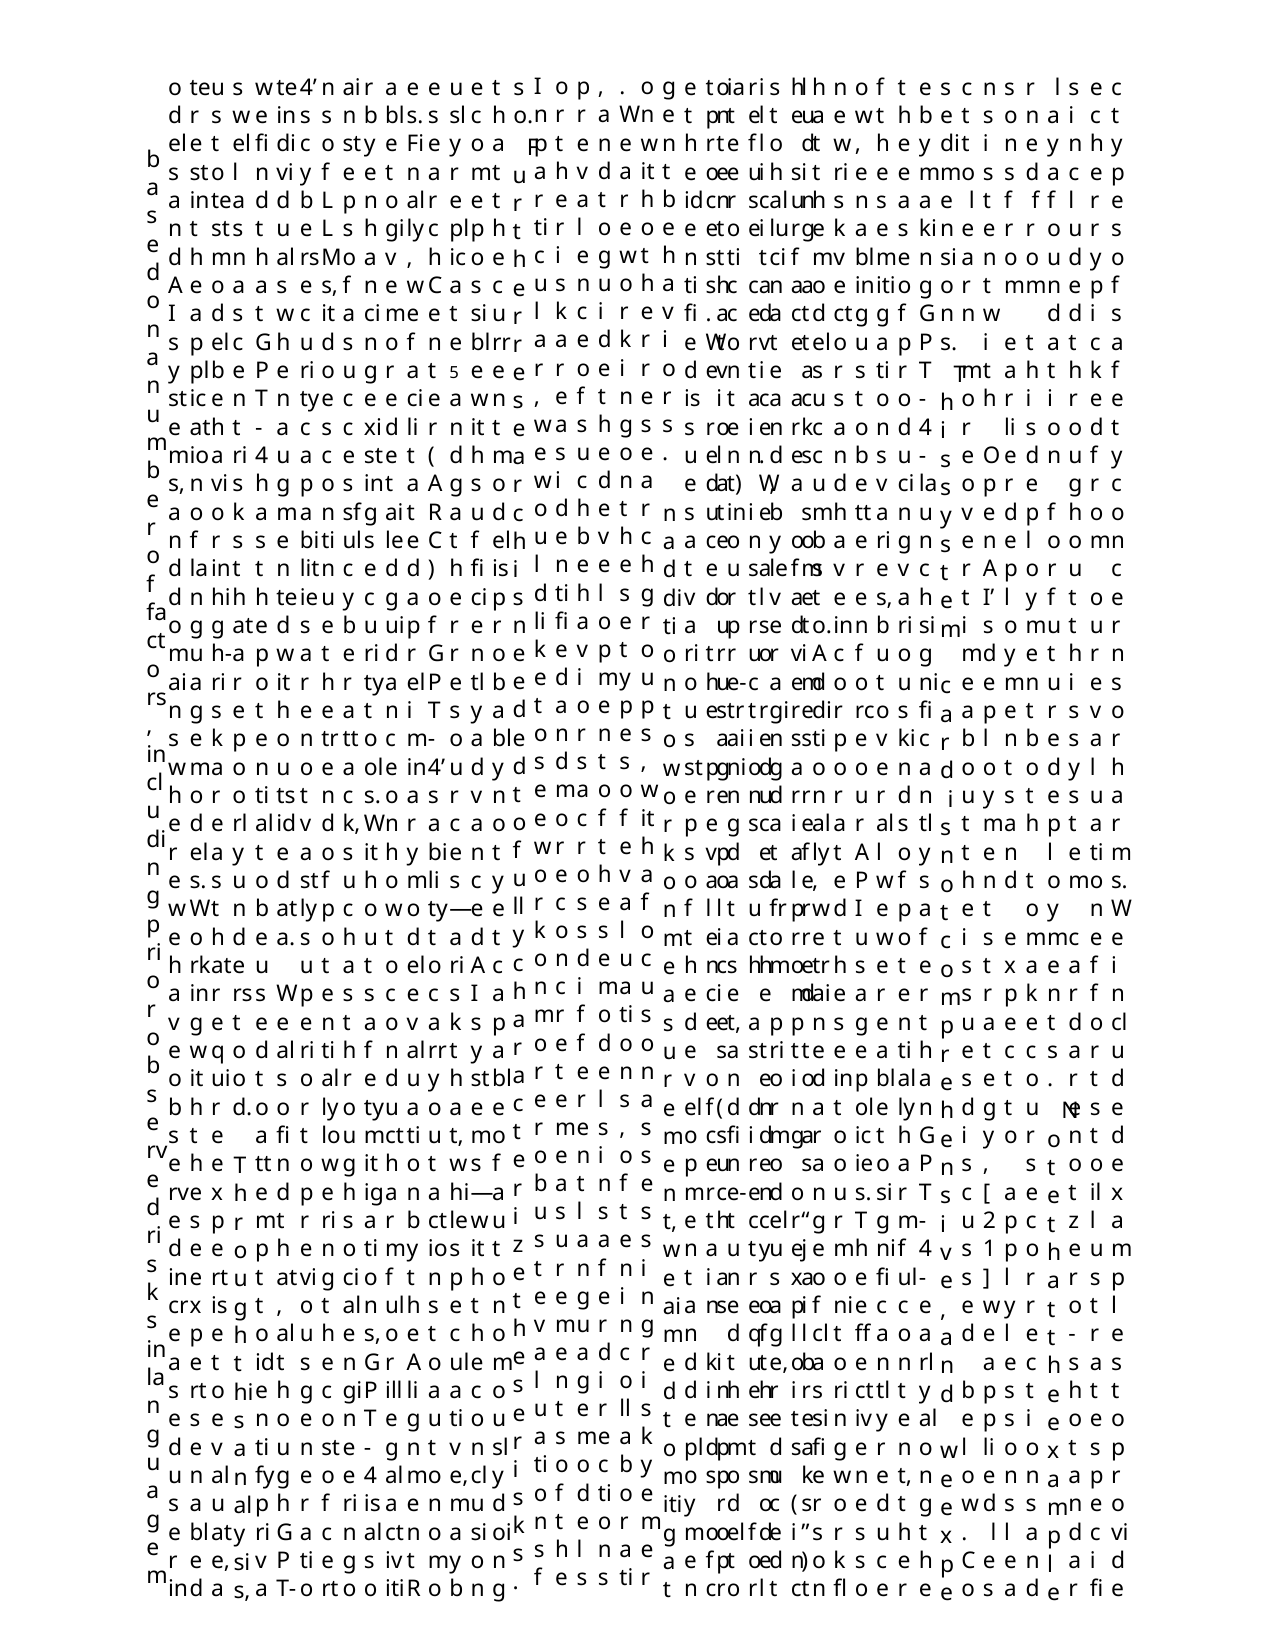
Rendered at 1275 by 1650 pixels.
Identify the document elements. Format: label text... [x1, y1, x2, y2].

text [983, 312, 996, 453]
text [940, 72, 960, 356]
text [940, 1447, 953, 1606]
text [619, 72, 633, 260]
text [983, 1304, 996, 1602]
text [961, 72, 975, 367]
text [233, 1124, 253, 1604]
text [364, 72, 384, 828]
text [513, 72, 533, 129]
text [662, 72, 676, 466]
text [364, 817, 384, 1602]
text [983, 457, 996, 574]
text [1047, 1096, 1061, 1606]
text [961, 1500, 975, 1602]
text This system card is not comprehensive, and we expect to learn more over time about the issues discussed below. Consistent with OpenAI’s deployment strategy,[21] we applied lessons from earlier deployments and expect to apply lessons learned from this deployment both to make course corrections and lay a foundation for future deployments. [1025, 72, 1039, 1602]
text based on a number of factors, including prior observed risks in language models and AI systems, and domains where we have observed increased user interest in the application of language models. Working with these experts enabled us to test model behavior in high-risk areas that require expertise to evaluate, as well as nascent risks that are poorly understood. [146, 72, 253, 1602]
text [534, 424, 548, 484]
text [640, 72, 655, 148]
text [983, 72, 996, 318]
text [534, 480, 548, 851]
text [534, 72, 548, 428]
